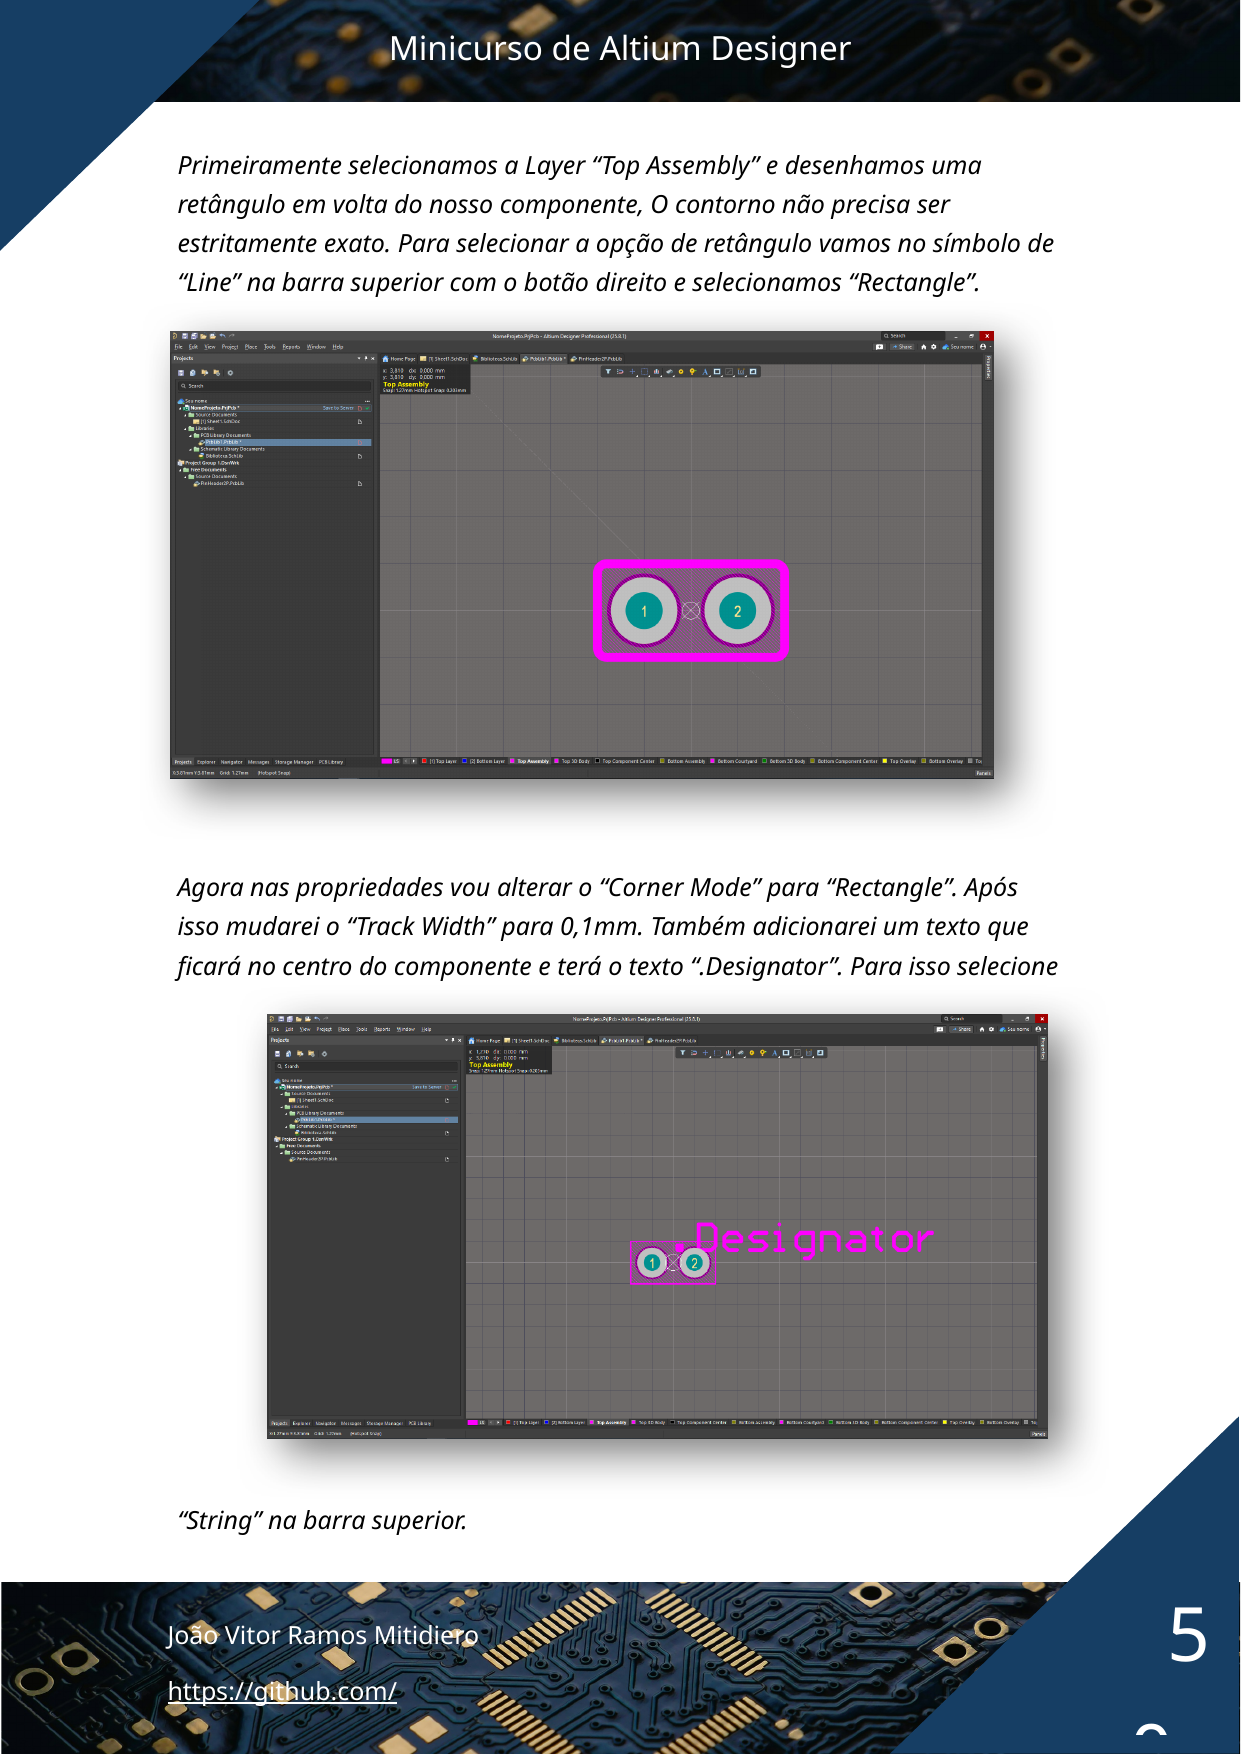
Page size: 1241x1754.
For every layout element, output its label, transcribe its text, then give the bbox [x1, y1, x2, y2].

picture [1, 1582, 1066, 1754]
picture [267, 1014, 1048, 1439]
picture [156, 0, 1241, 102]
picture [170, 331, 994, 779]
text Primeiramente selecionamos a Layer “Top Assembly” e desenhamos uma retângulo em volta do nosso componente, O contorno não precisa ser estritamente exato. Para selecionar a opção de retângulo vamos no símbolo de “Line” na barra superior com o botão direito e selecionamos “Rectangle”. [177, 148, 1063, 299]
